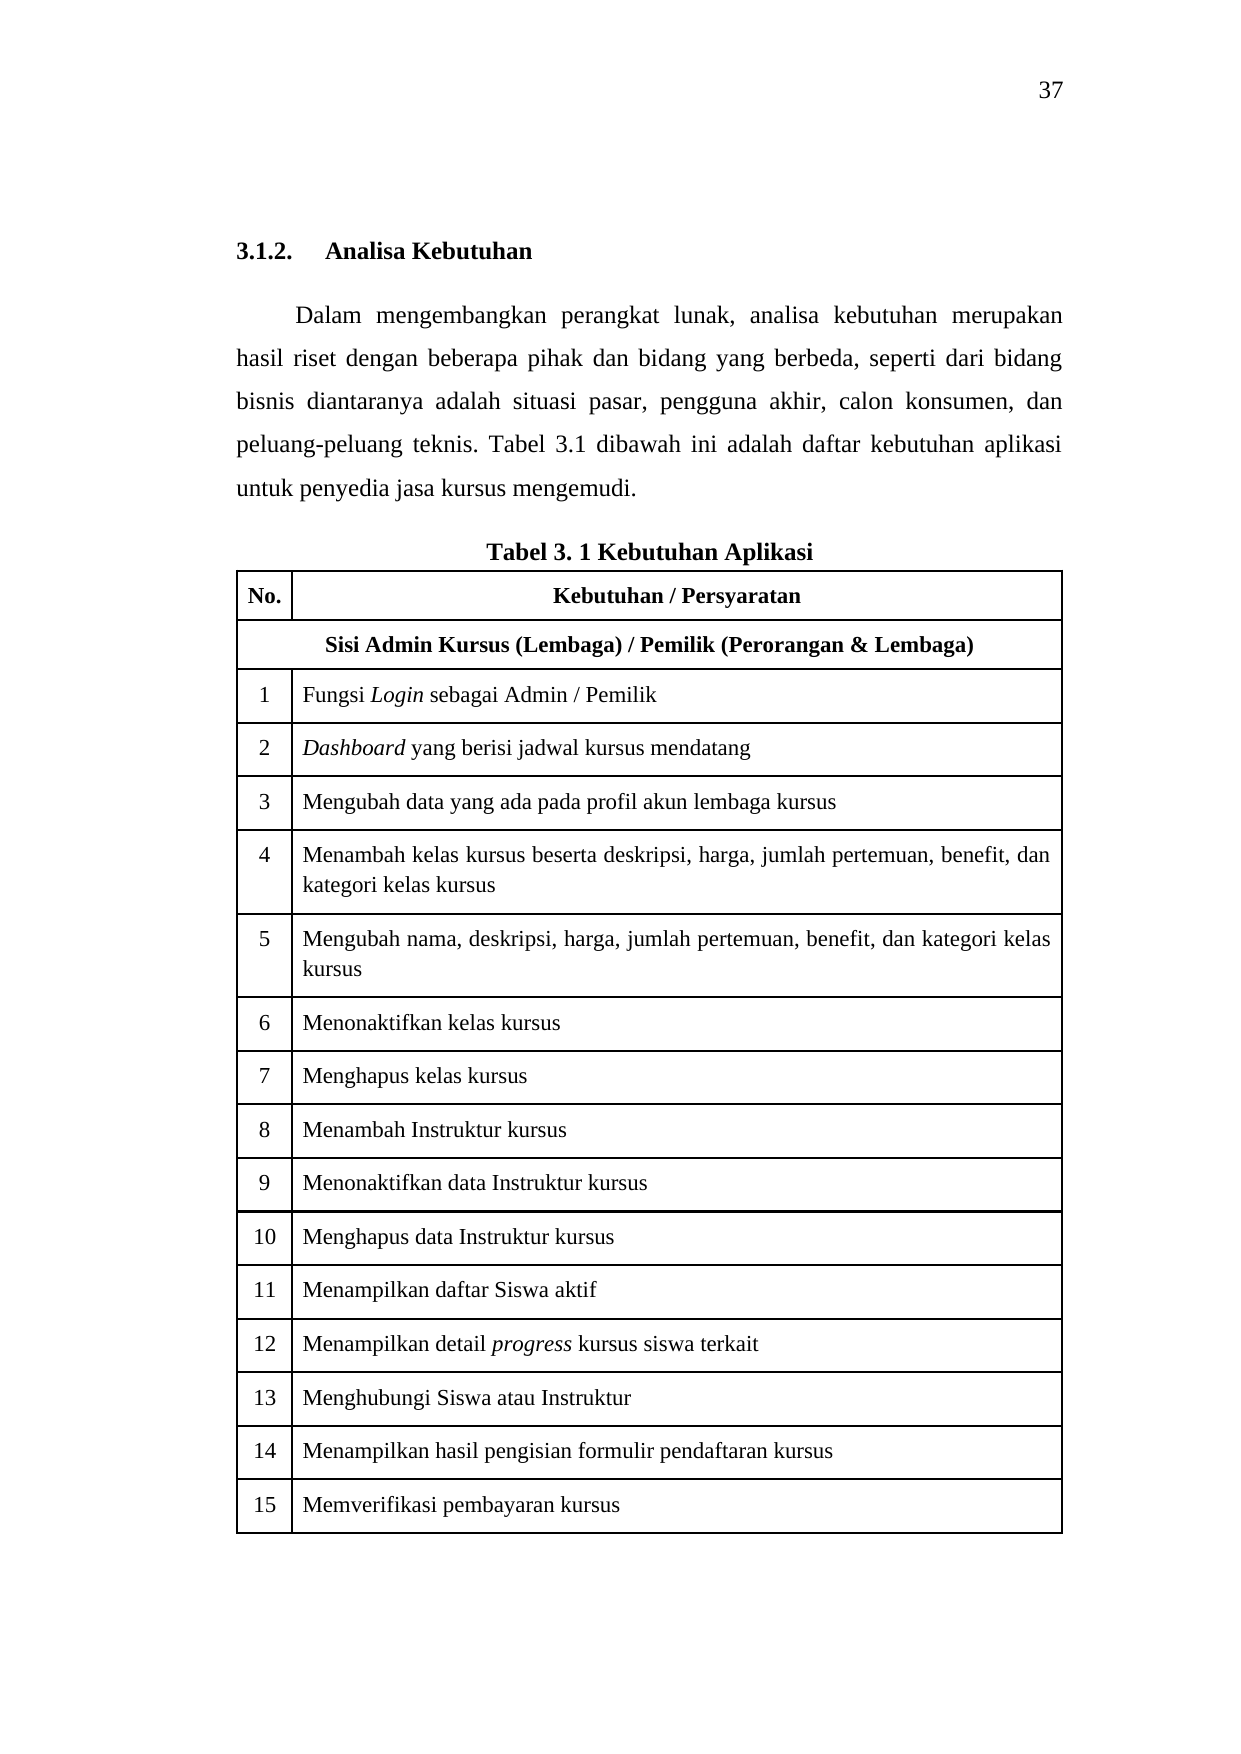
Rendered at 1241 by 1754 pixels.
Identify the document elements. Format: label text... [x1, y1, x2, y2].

table_cell Menonaktifkan data Instruktur kursus [293, 1159, 1061, 1210]
table_cell 10 [238, 1213, 291, 1264]
table_cell 9 [238, 1159, 291, 1210]
table_cell 6 [238, 998, 291, 1050]
table_cell 7 [238, 1052, 291, 1103]
table_cell Menampilkan daftar Siswa aktif [293, 1266, 1061, 1317]
table_header No. [238, 572, 291, 619]
subtitle Analisa Kebutuhan [236, 236, 1063, 265]
table_cell Dashboard yang berisi jadwal kursus mendatang [293, 724, 1061, 775]
table_cell Menghubungi Siswa atau Instruktur [293, 1373, 1061, 1424]
table_cell Menonaktifkan kelas kursus [293, 998, 1061, 1050]
table_cell 4 [238, 831, 291, 912]
table_header Kebutuhan / Persyaratan [293, 572, 1061, 619]
table_cell Menampilkan detail progress kursus siswa terkait [293, 1320, 1061, 1371]
text Tabel 3. 1 Kebutuhan Aplikasi [236, 537, 1063, 565]
table_cell Fungsi Login sebagai Admin / Pemilik [293, 670, 1061, 722]
table_cell Menghapus kelas kursus [293, 1052, 1061, 1103]
table_cell 2 [238, 724, 291, 775]
table_cell 15 [238, 1480, 291, 1532]
table_cell Mengubah data yang ada pada profil akun lembaga kursus [293, 777, 1061, 829]
table_cell 12 [238, 1320, 291, 1371]
table_cell Menampilkan hasil pengisian formulir pendaftaran kursus [293, 1427, 1061, 1478]
table_cell Sisi Admin Kursus (Lembaga) / Pemilik (Perorangan & Lembaga) [238, 621, 1061, 668]
text Dalam mengembangkan perangkat lunak, analisa kebutuhan merupakan hasil riset dengan beberapa pihak dan bidang yang berbeda, seperti dari bidang bisnis diantaranya adalah situasi pasar, pengguna akhir, calon konsumen, dan peluang-peluang teknis. Tabel 3.1 dibawah ini adalah daftar kebutuhan aplikasi untuk penyedia jasa kursus mengemudi. [236, 300, 1063, 501]
table_cell Menghapus data Instruktur kursus [293, 1213, 1061, 1264]
table_cell 14 [238, 1427, 291, 1478]
table_cell 3 [238, 777, 291, 829]
table_cell 1 [238, 670, 291, 722]
table_cell 5 [238, 915, 291, 996]
table_cell 13 [238, 1373, 291, 1424]
table_cell Memverifikasi pembayaran kursus [293, 1480, 1061, 1532]
table_cell Menambah Instruktur kursus [293, 1105, 1061, 1157]
table_cell 11 [238, 1266, 291, 1317]
table_cell Mengubah nama, deskripsi, harga, jumlah pertemuan, benefit, dan kategori kelas kursus [293, 915, 1061, 996]
table_cell Menambah kelas kursus beserta deskripsi, harga, jumlah pertemuan, benefit, dan kategori kelas kursus [293, 831, 1061, 912]
table_cell 8 [238, 1105, 291, 1157]
